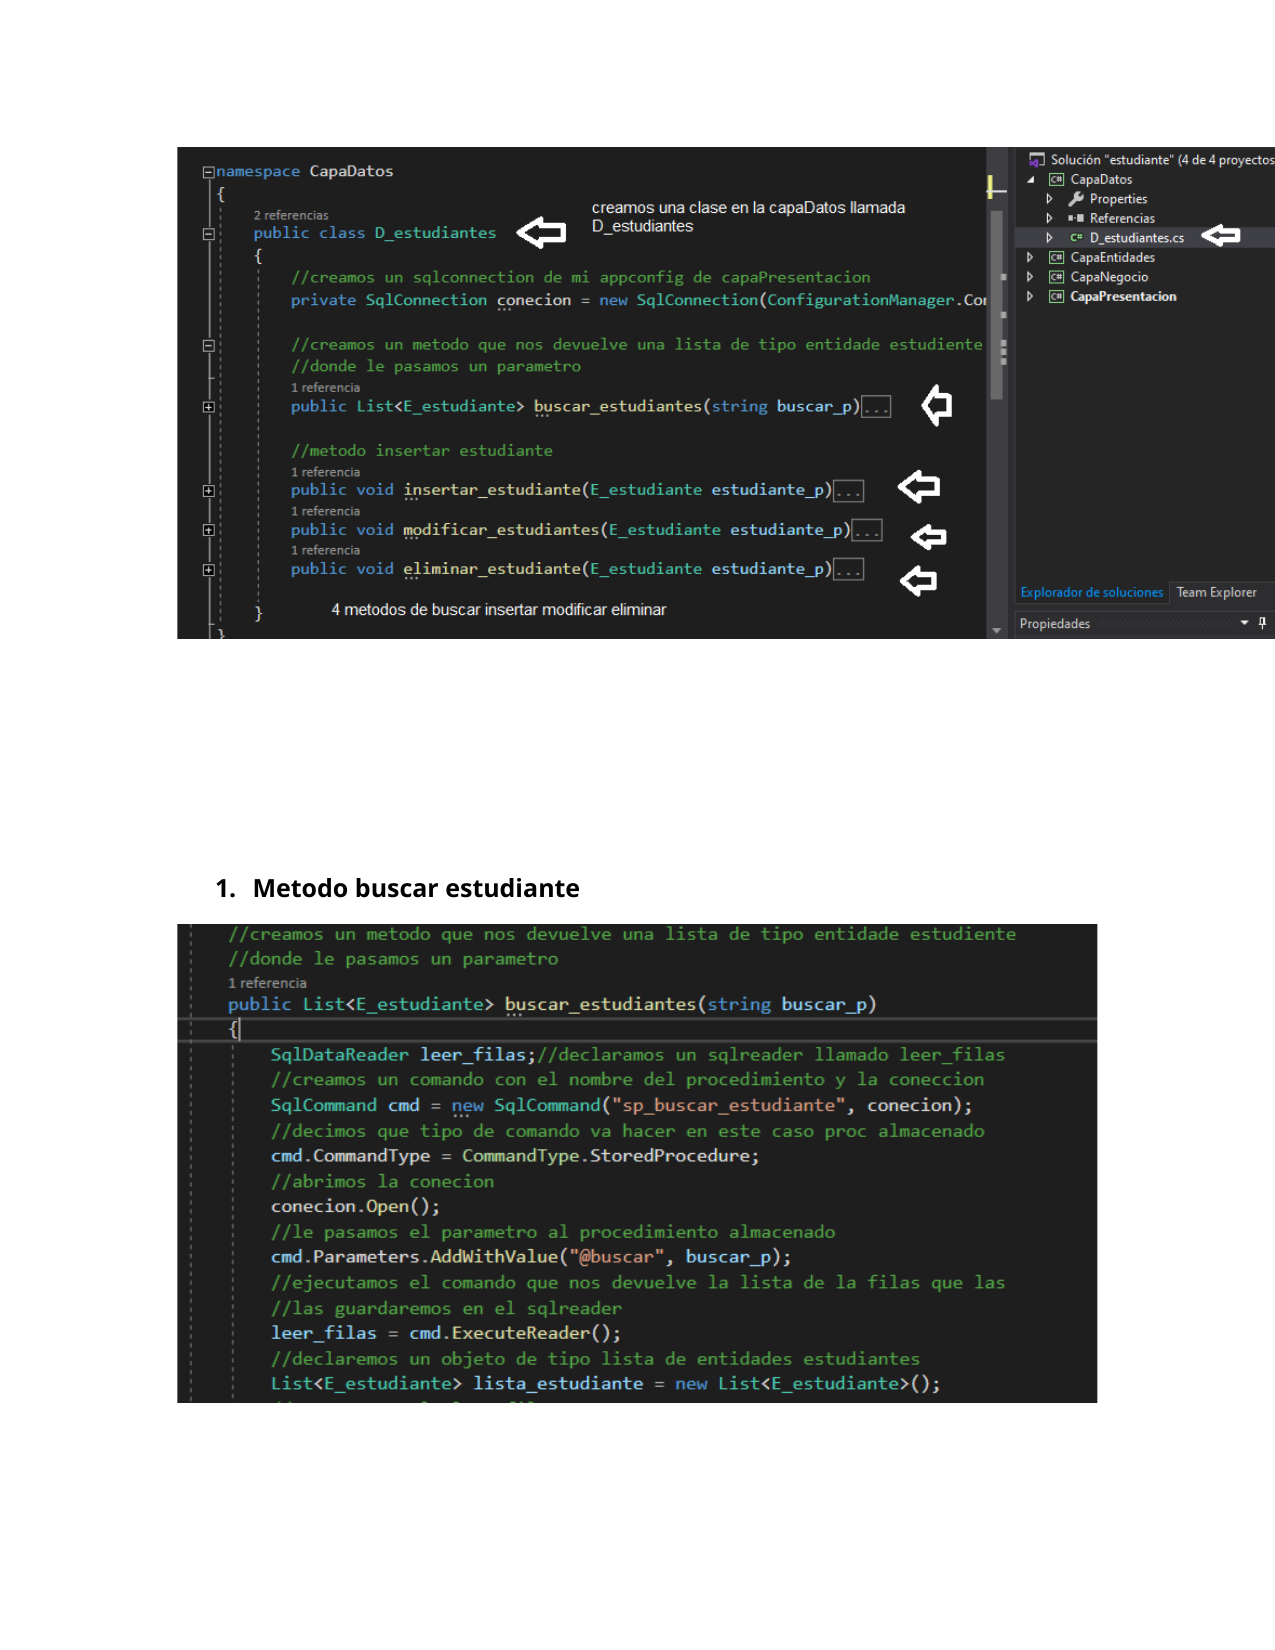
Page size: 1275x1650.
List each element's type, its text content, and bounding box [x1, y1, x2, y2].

picture [177, 147, 1275, 639]
picture [177, 924, 1098, 1403]
list Metodo buscar estudiante [215, 871, 1098, 905]
